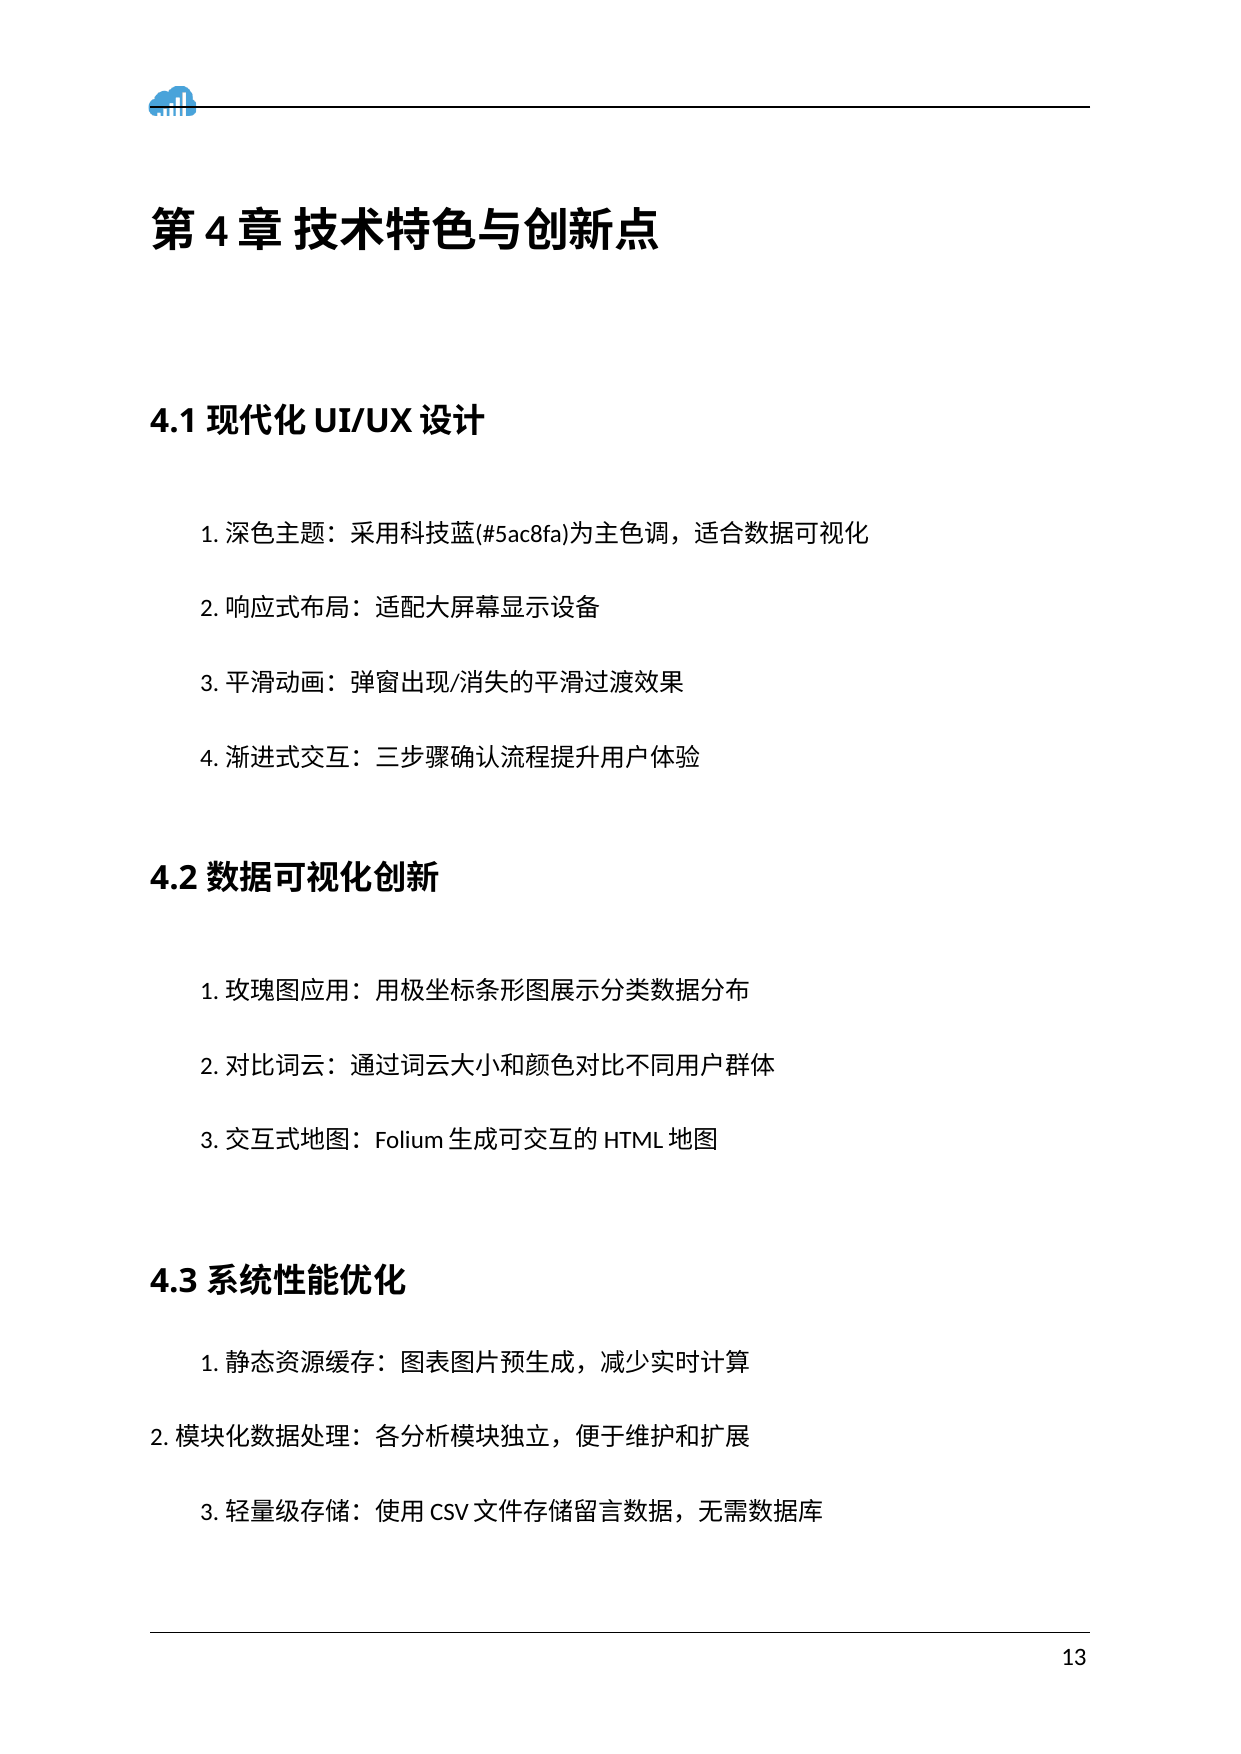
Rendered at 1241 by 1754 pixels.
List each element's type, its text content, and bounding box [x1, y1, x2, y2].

text 1. 静态资源缓存：图表图片预生成，减少实时计算 [150, 1328, 1090, 1393]
text 4. 渐进式交互：三步骤确认流程提升用户体验 [150, 723, 1090, 788]
subtitle 4.3 系统性能优化 [150, 1246, 1090, 1311]
text 1. 玫瑰图应用：用极坐标条形图展示分类数据分布 [150, 956, 1090, 1021]
list 对比词云：通过词云大小和颜色对比不同用户群体 [150, 1031, 1090, 1096]
subtitle 4.2 数据可视化创新 [150, 843, 1090, 908]
text 3. 轻量级存储：使用CSV文件存储留言数据，无需数据库 [150, 1477, 1090, 1542]
text 3. 平滑动画：弹窗出现/消失的平滑过渡效果 [150, 648, 1090, 713]
picture [148, 86, 197, 116]
list 2. 模块化数据处理：各分析模块独立，便于维护和扩展 [150, 1402, 1090, 1467]
text 2. 响应式布局：适配大屏幕显示设备 [150, 573, 1090, 638]
list 深色主题：采用科技蓝(#5ac8fa)为主色调，适合数据可视化 [150, 499, 1090, 564]
subtitle 4.1 现代化UI/UX设计 [150, 386, 1090, 451]
subtitle 第4章 技术特色与创新点 [150, 178, 1090, 276]
list 交互式地图：Folium生成可交互的HTML地图 [150, 1106, 1090, 1171]
